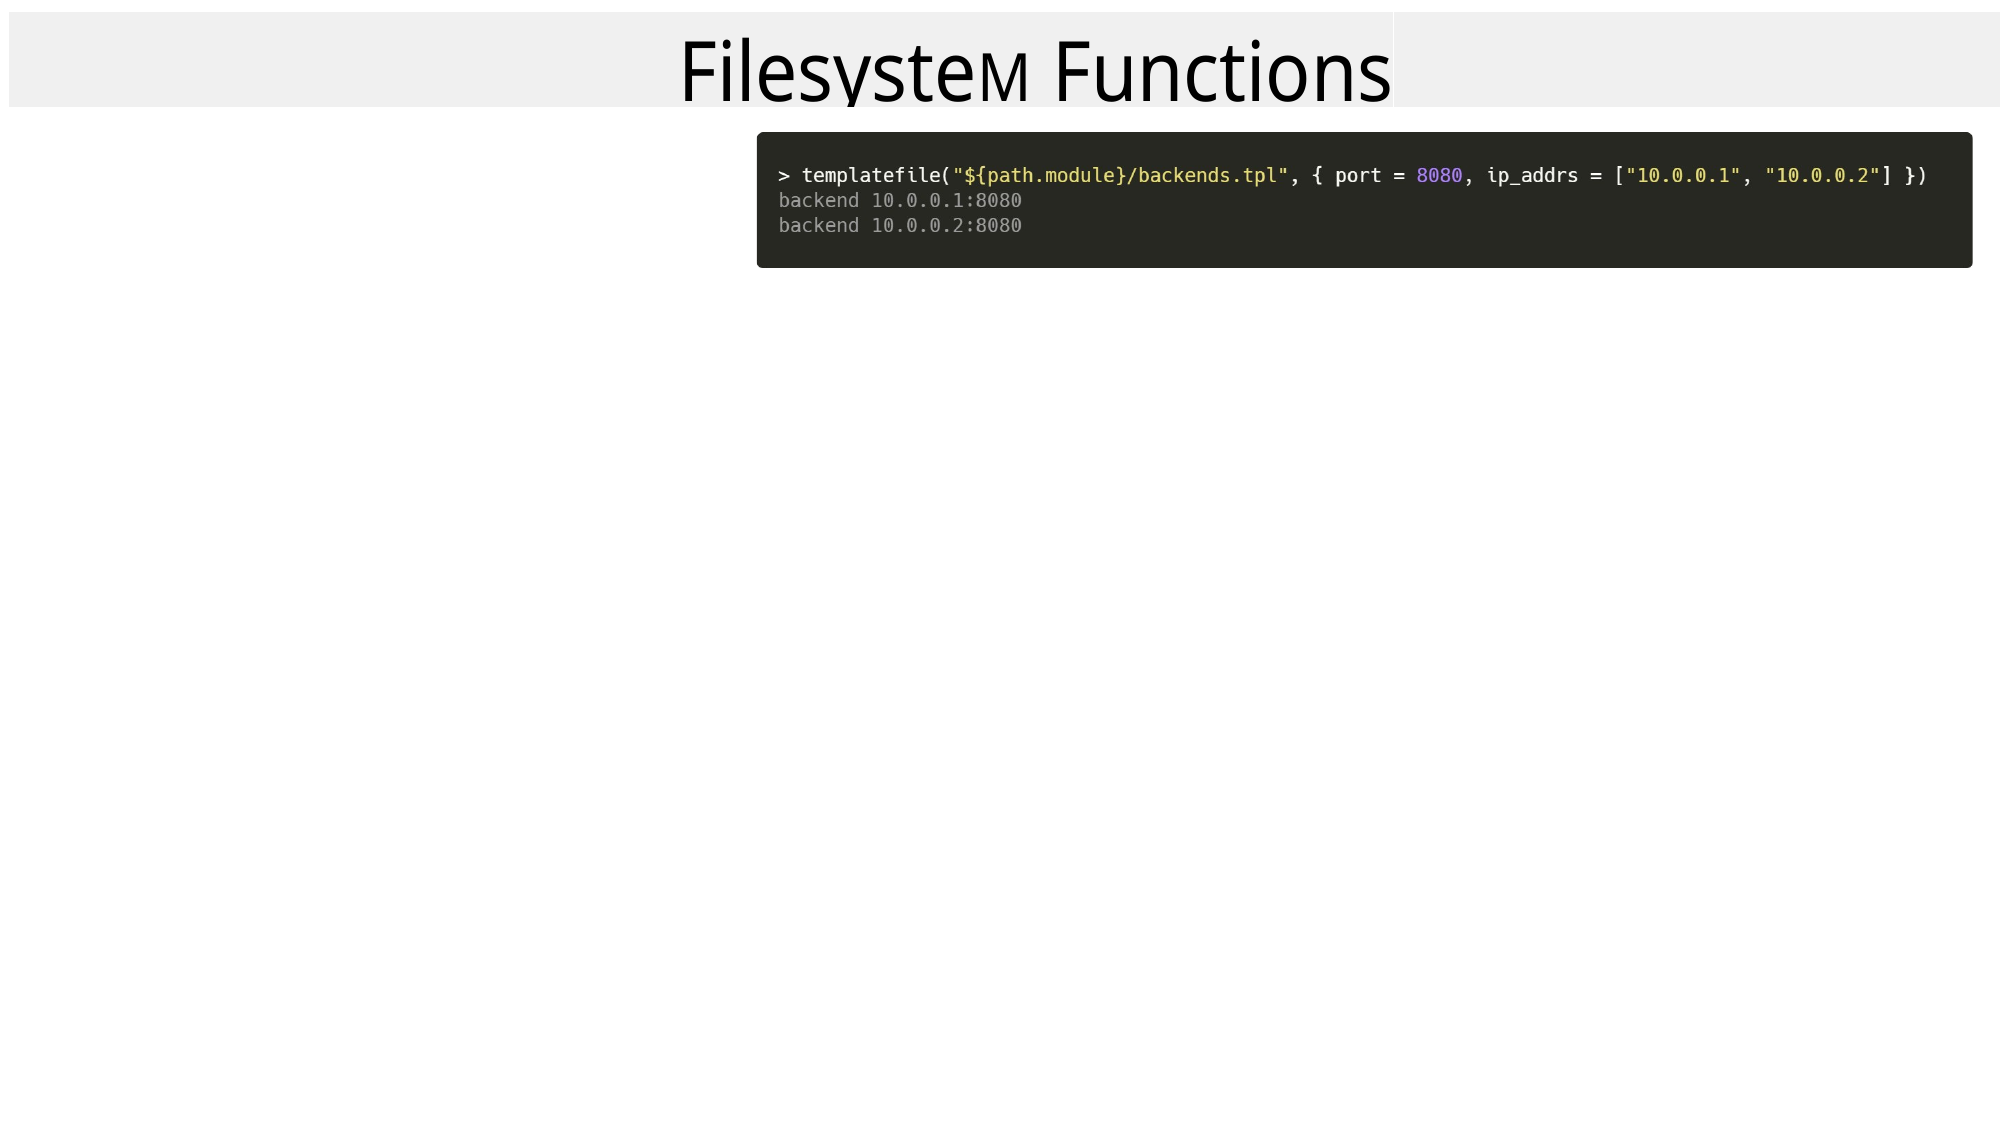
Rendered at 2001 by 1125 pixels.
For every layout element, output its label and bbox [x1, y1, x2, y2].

picture [756, 132, 1973, 268]
